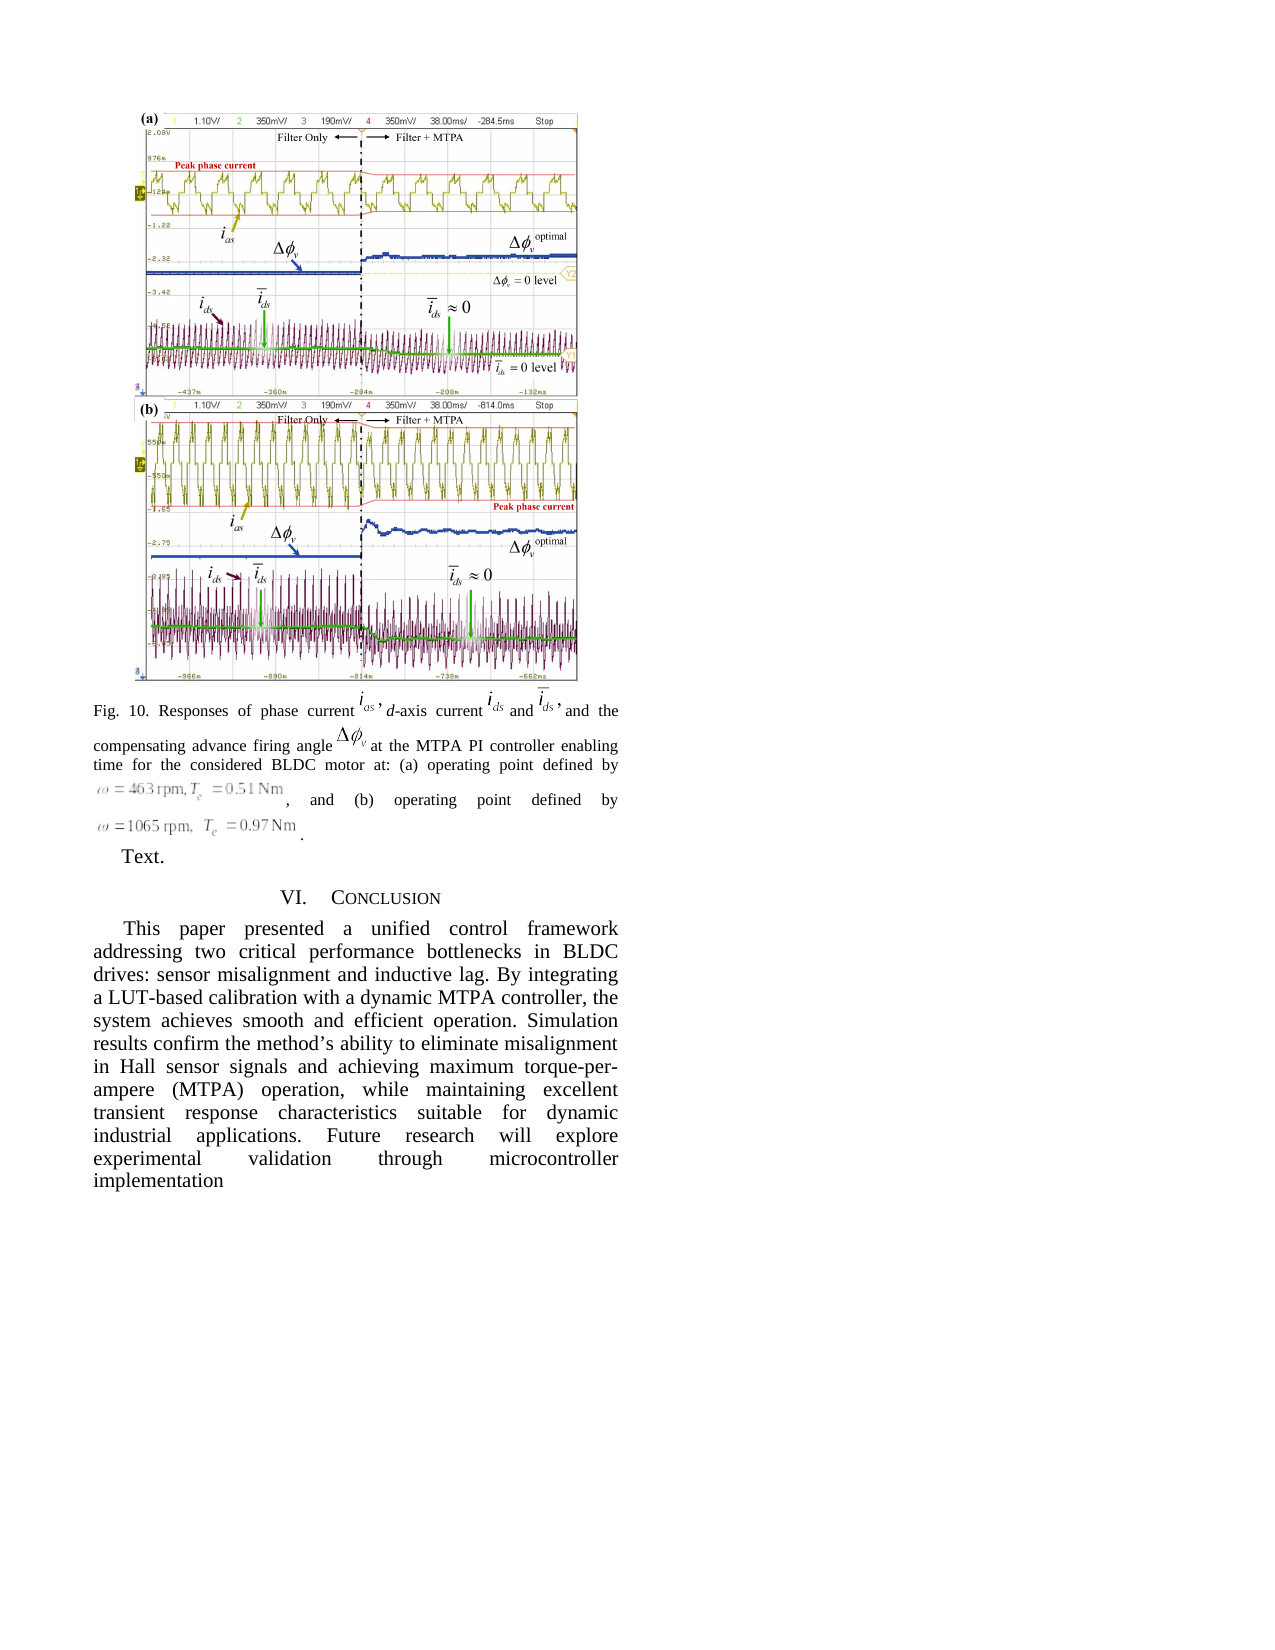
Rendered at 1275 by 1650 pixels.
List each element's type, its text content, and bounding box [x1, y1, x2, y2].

text This paper presented a unified control framework addressing two critical performance bottlenecks in BLDC drives: sensor misalignment and inductive lag. By integrating a LUT-based calibration with a dynamic MTPA controller, the system achieves smooth and efficient operation. Simulation results confirm the method’s ability to eliminate misalignment in Hall sensor signals and achieving maximum torque-per-ampere (MTPA) operation, while maintaining excellent transient response characteristics suitable for dynamic industrial applications. Future research will explore experimental validation through microcontroller implementation [93, 917, 619, 1192]
text Fig. 10. Responses of phase currentd-axis currentandand the compensating advance firing angleat the MTPA PI controller enabling time for the considered BLDC motor at: (a) operating point defined by, and (b) operating point defined by . [93, 682, 619, 844]
text Text. [93, 844, 619, 868]
picture [131, 112, 581, 682]
subtitle Conclusion [93, 885, 619, 909]
